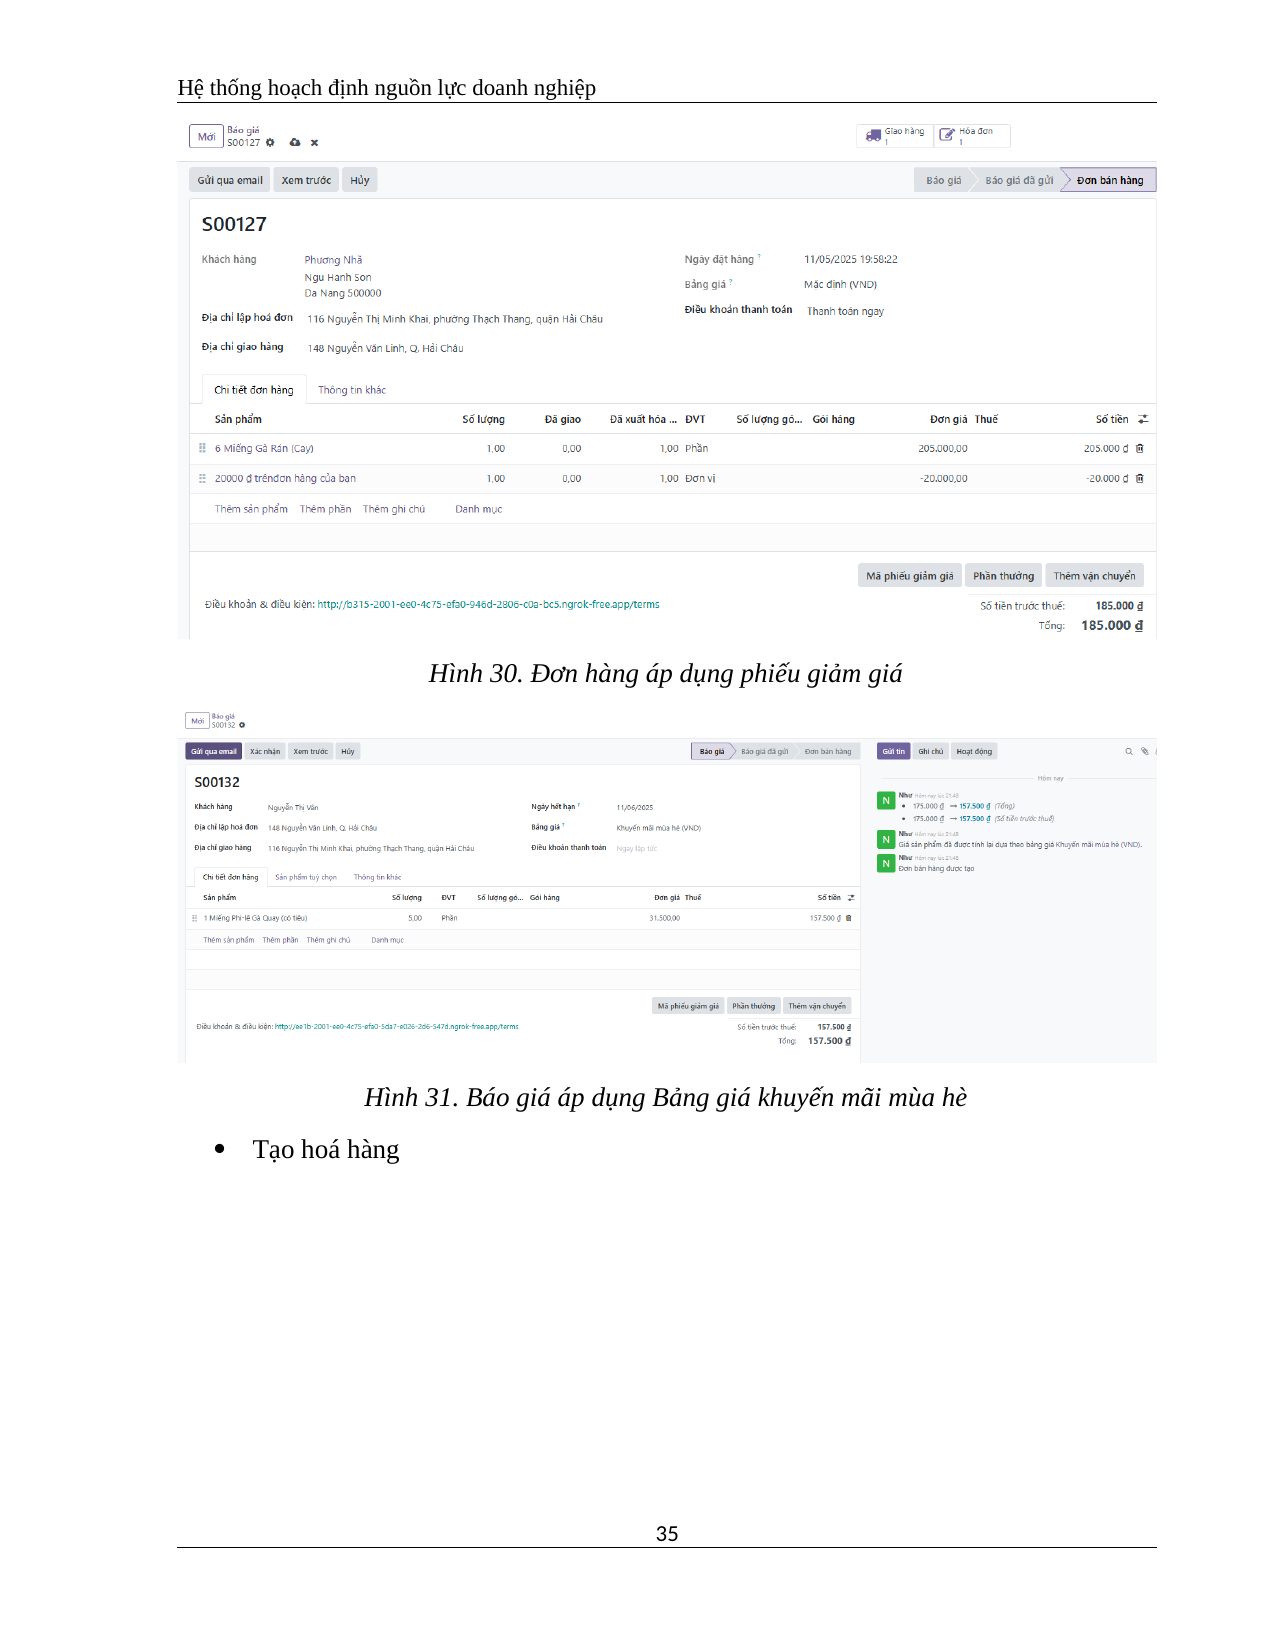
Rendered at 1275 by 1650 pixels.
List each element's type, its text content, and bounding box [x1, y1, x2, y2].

picture [177, 118, 1157, 639]
list Tạo hoá hàng [215, 1133, 1157, 1164]
picture [177, 709, 1157, 1063]
text Hình 31. Báo giá áp dụng Bảng giá khuyến mãi mùa hè [177, 1081, 1157, 1112]
text Hình 30. Đơn hàng áp dụng phiếu giảm giá [177, 657, 1157, 689]
